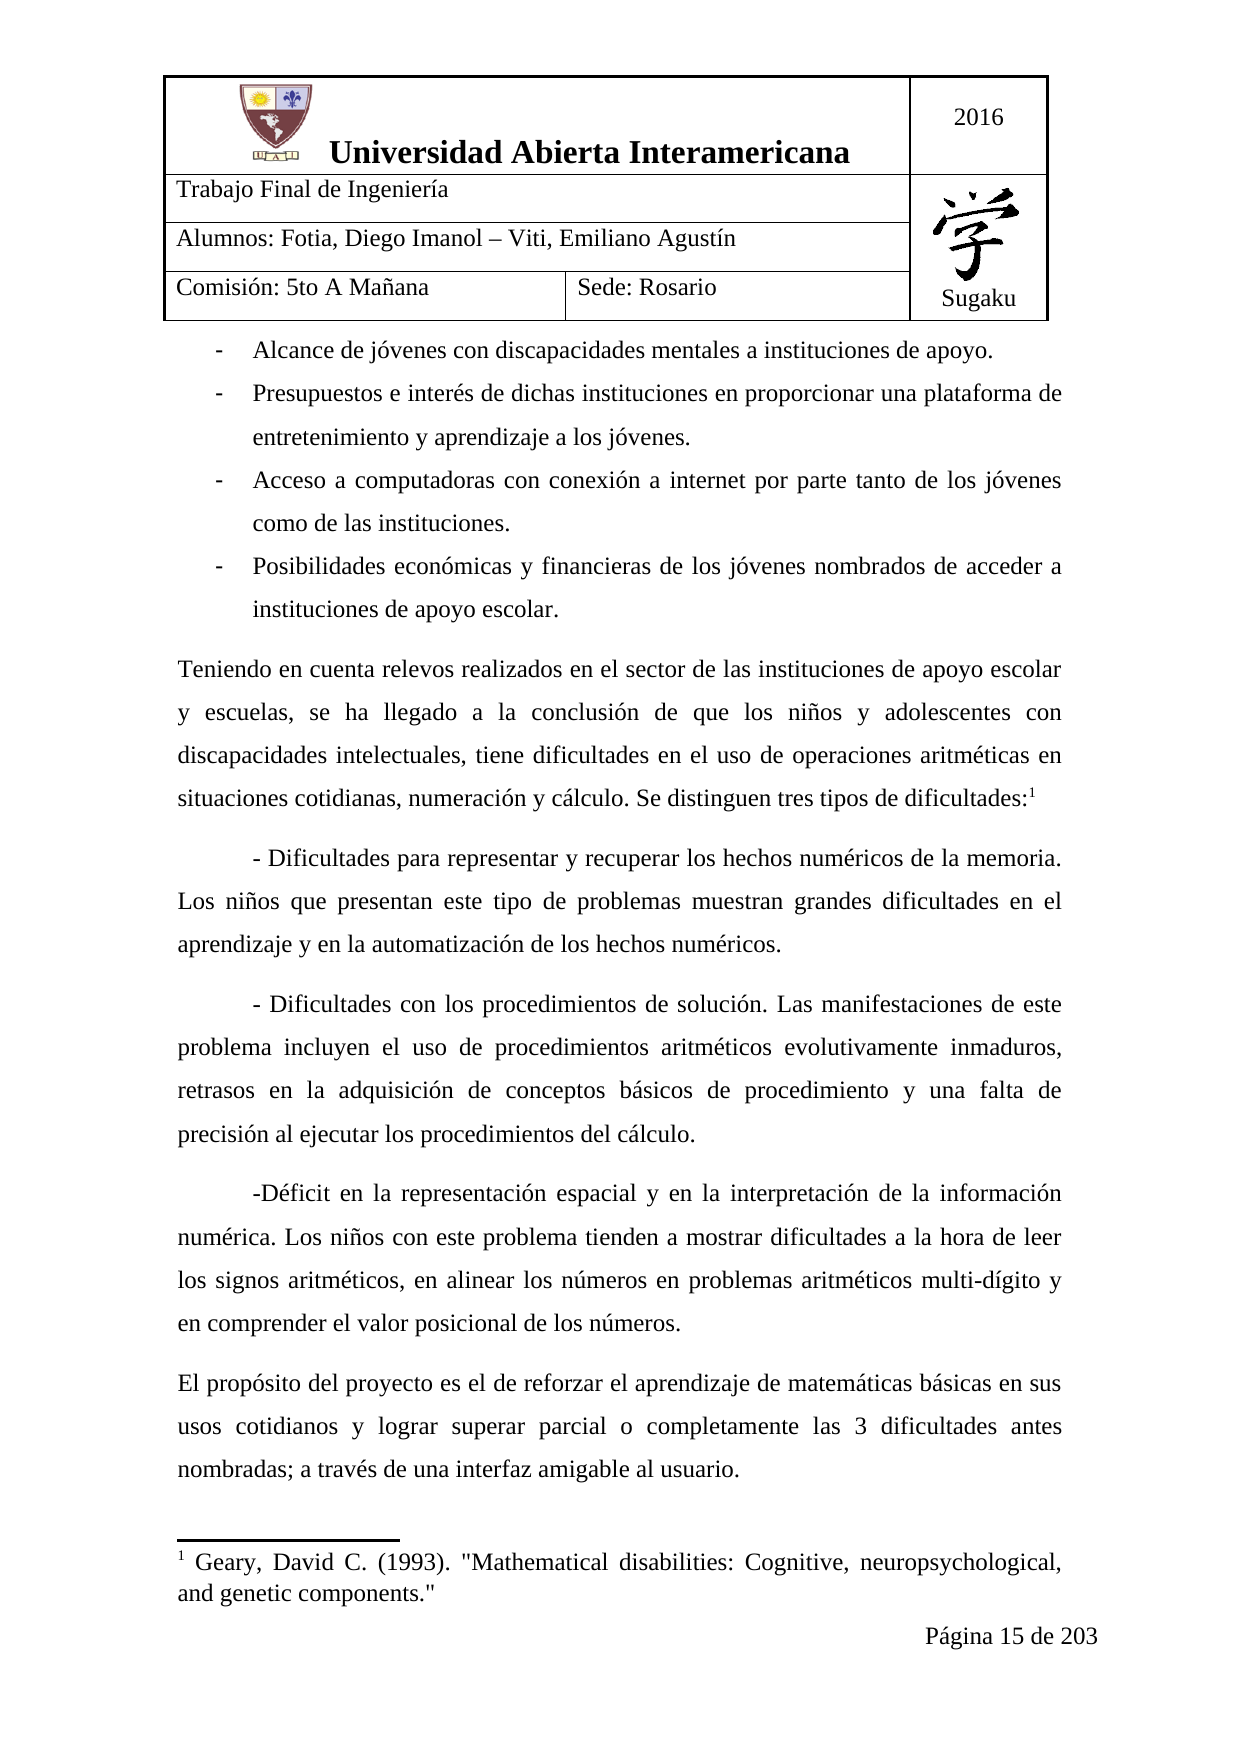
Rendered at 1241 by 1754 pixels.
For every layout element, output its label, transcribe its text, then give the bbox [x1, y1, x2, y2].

list Presupuestos e interés de dichas instituciones en proporcionar una plataforma de entretenimiento y aprendizaje a los jóvenes. [215, 378, 1063, 450]
list Posibilidades económicas y financieras de los jóvenes nombrados de acceder a instituciones de apoyo escolar. [215, 551, 1063, 623]
text Teniendo en cuenta relevos realizados en el sector de las instituciones de apoyo escolar y escuelas, se ha llegado a la conclusión de que los niños y adolescentes con discapacidades intelectuales, tiene dificultades en el uso de operaciones aritméticas en situaciones cotidianas, numeración y cálculo. Se distinguen tres tipos de dificultades: [177, 654, 1063, 812]
picture [223, 78, 329, 164]
text - Dificultades con los procedimientos de solución. Las manifestaciones de este problema incluyen el uso de procedimientos aritméticos evolutivamente inmaduros, retrasos en la adquisición de conceptos básicos de procedimiento y una falta de precisión al ejecutar los procedimientos del cálculo. [177, 989, 1063, 1147]
text - Dificultades para representar y recuperar los hechos numéricos de la memoria. Los niños que presentan este tipo de problemas muestran grandes dificultades en el aprendizaje y en la automatización de los hechos numéricos. [177, 843, 1063, 958]
picture [927, 181, 1030, 284]
list Acceso a computadoras con conexión a internet por parte tanto de los jóvenes como de las instituciones. [215, 465, 1063, 537]
text -Déficit en la representación espacial y en la interpretación de la información numérica. Los niños con este problema tienden a mostrar dificultades a la hora de leer los signos aritméticos, en alinear los números en problemas aritméticos multi-dígito y en comprender el valor posicional de los números. [177, 1178, 1063, 1337]
list Alcance de jóvenes con discapacidades mentales a instituciones de apoyo. [215, 148, 1063, 364]
text El propósito del proyecto es el de reforzar el aprendizaje de matemáticas básicas en sus usos cotidianos y lograr superar parcial o completamente las 3 dificultades antes nombradas; a través de una interfaz amigable al usuario. [177, 1368, 1063, 1483]
